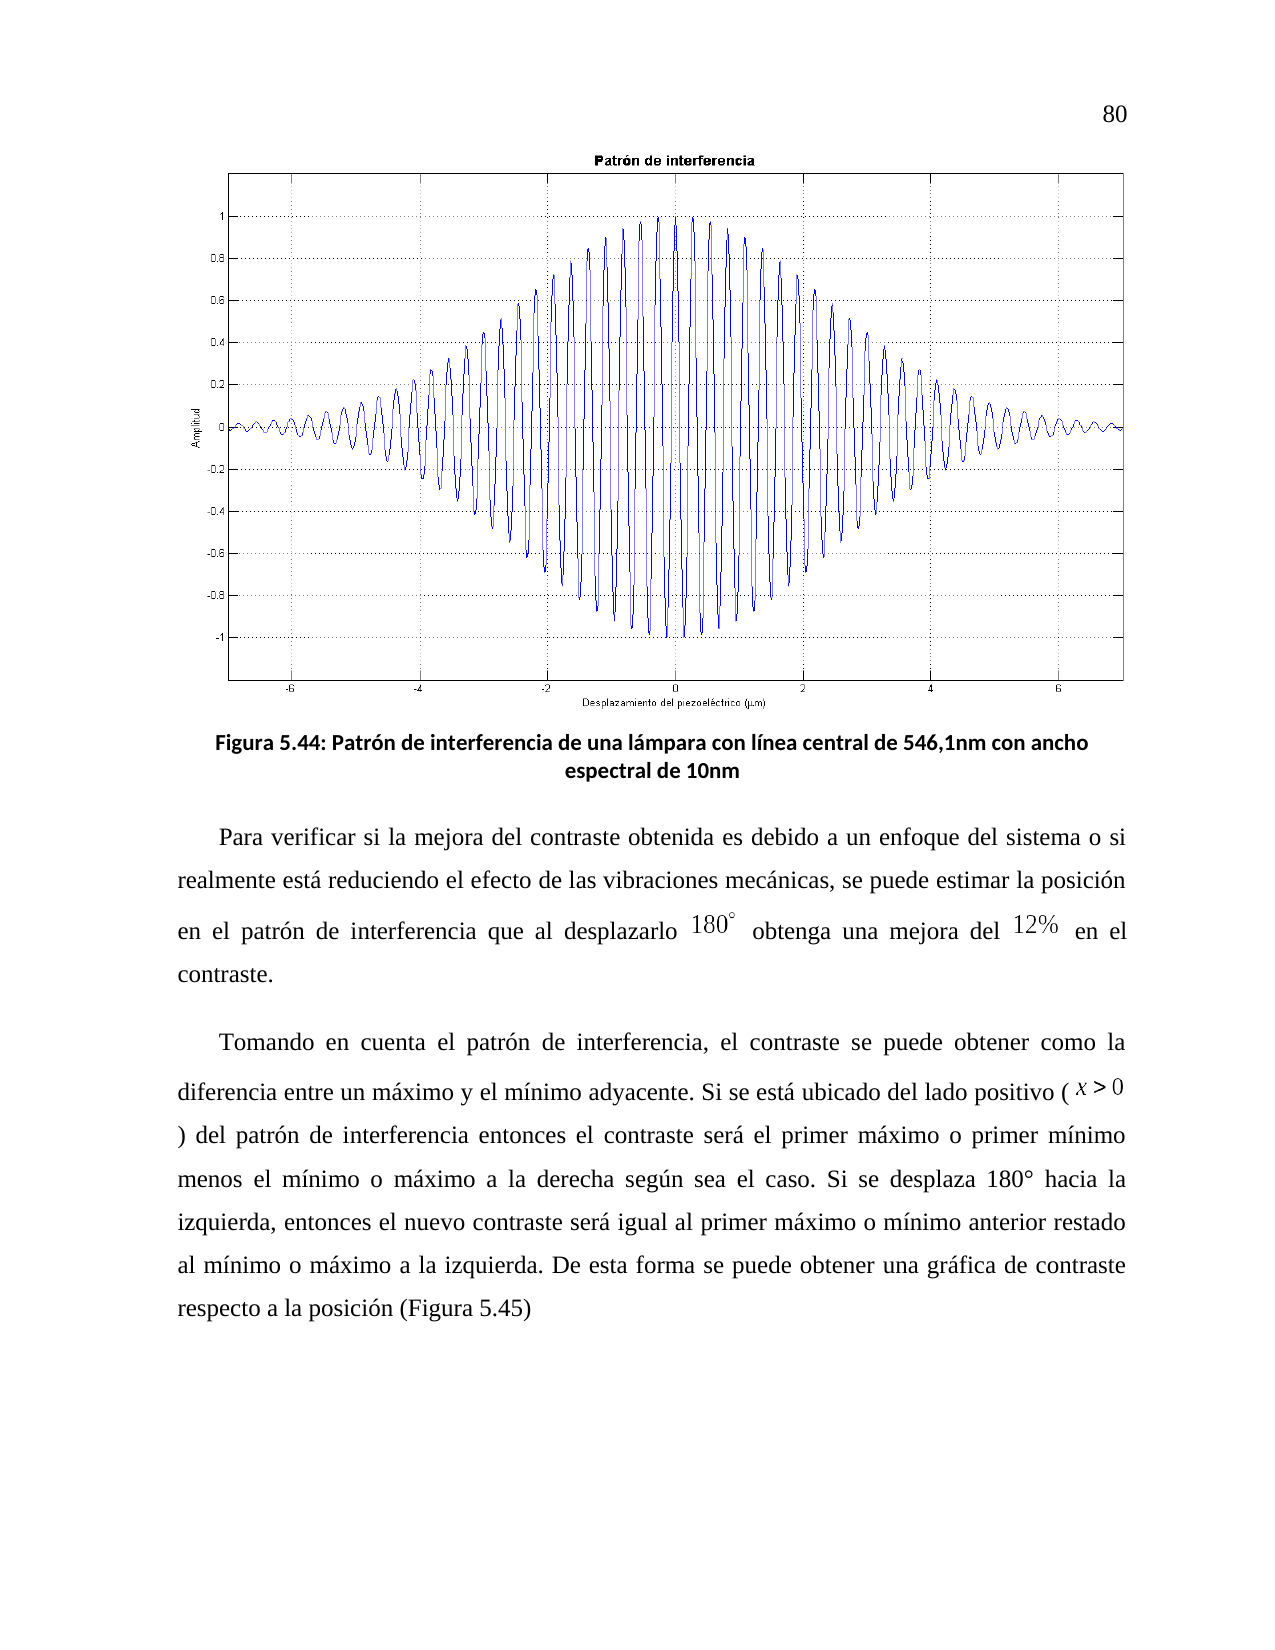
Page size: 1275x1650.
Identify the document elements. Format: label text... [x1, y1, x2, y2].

picture [177, 147, 1132, 716]
text Para verificar si la mejora del contraste obtenida es debido a un enfoque del sistema o si realmente está reduciendo el efecto de las vibraciones mecánicas, se puede estimar la posición en el patrón de interferencia que al desplazarlo obtenga una mejora del en el contraste. [177, 822, 1127, 988]
